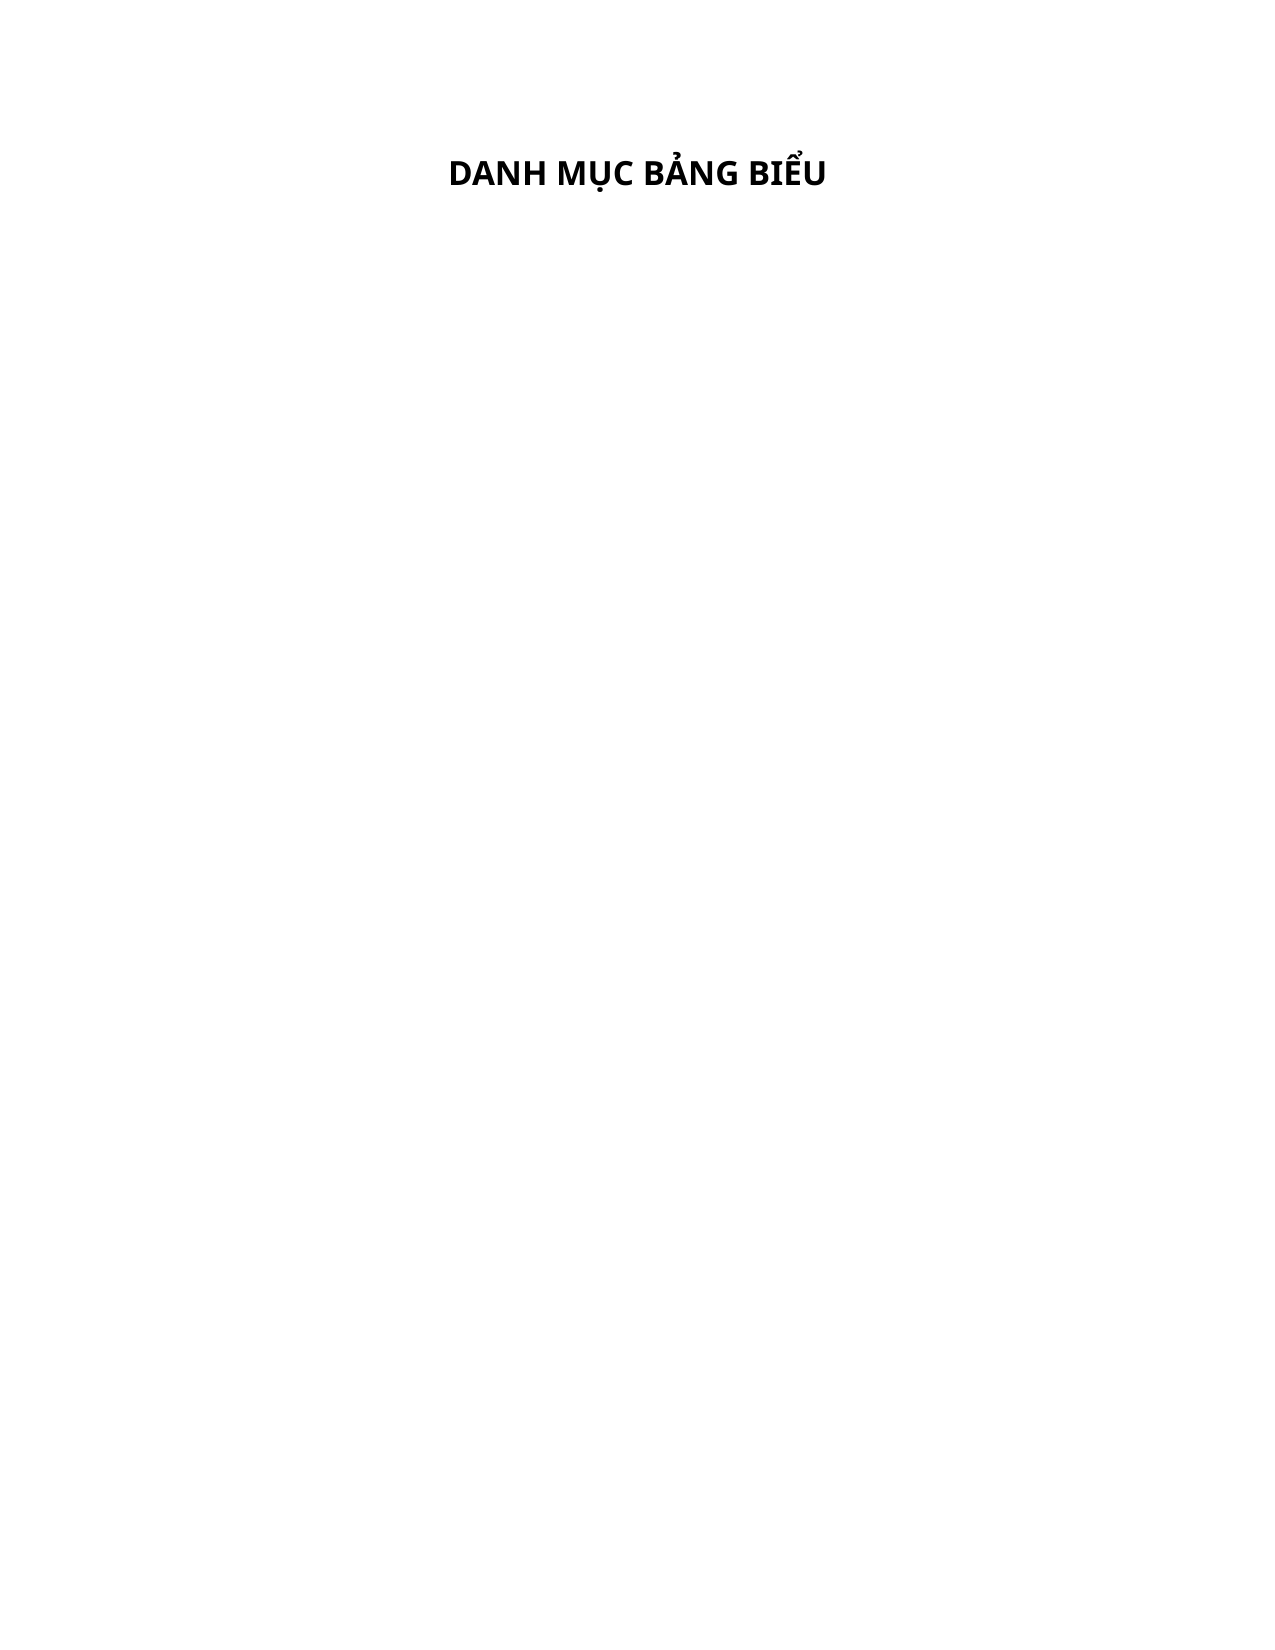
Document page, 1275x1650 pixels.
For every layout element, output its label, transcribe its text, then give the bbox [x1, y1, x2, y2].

subtitle DANH MỤC BẢNG BIỂU [150, 150, 1125, 195]
